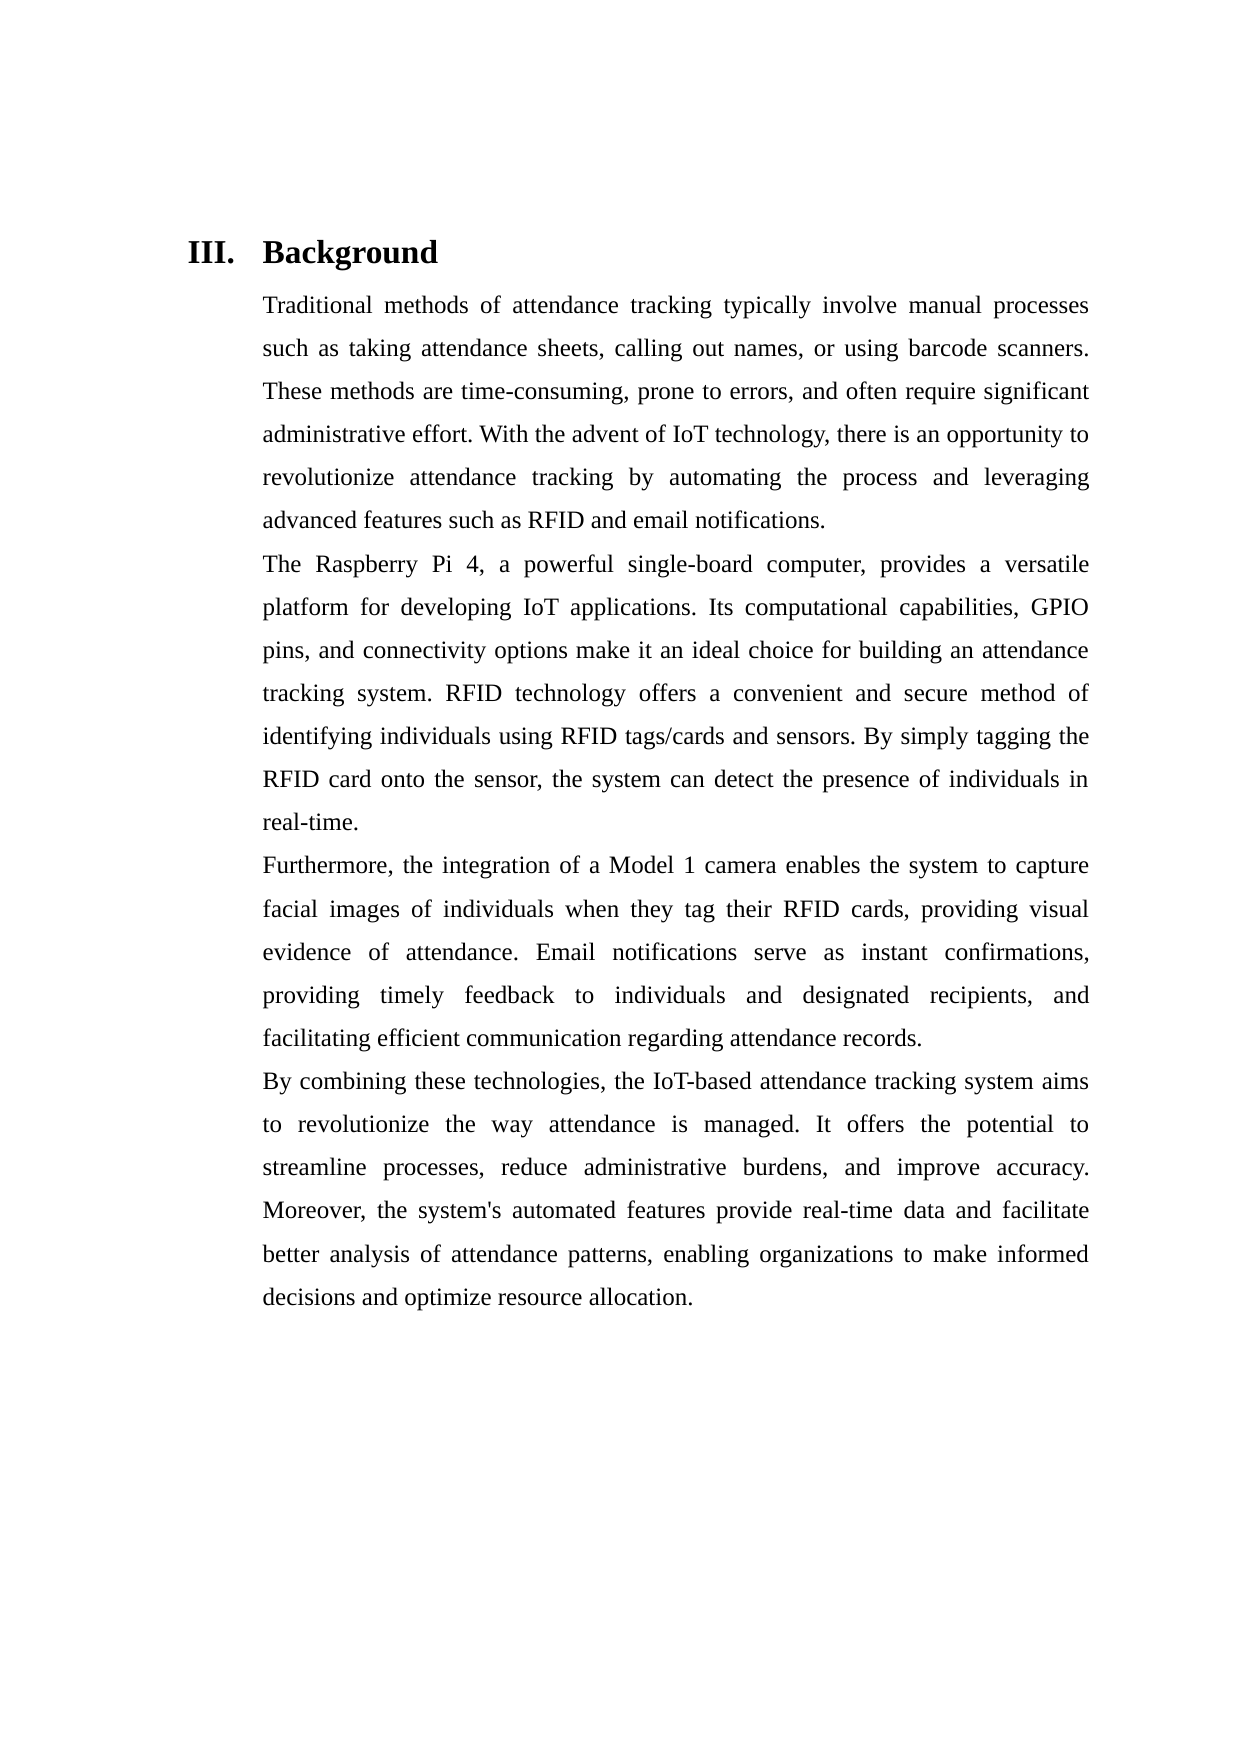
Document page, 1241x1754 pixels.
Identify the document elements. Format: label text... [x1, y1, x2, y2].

list The Raspberry Pi 4, a powerful single-board computer, provides a versatile platform for developing IoT applications. Its computational capabilities, GPIO pins, and connectivity options make it an ideal choice for building an attendance tracking system. RFID technology offers a convenient and secure method of identifying individuals using RFID tags/cards and sensors. By simply tagging the RFID card onto the sensor, the system can detect the presence of individuals in real-time. [262, 549, 1090, 836]
list Furthermore, the integration of a Model 1 camera enables the system to capture facial images of individuals when they tag their RFID cards, providing visual evidence of attendance. Email notifications serve as instant confirmations, providing timely feedback to individuals and designated recipients, and facilitating efficient communication regarding attendance records. [262, 851, 1090, 1052]
list Background [187, 232, 1090, 271]
list By combining these technologies, the IoT-based attendance tracking system aims to revolutionize the way attendance is managed. It offers the potential to streamline processes, reduce administrative burdens, and improve accuracy. Moreover, the system's automated features provide real-time data and facilitate better analysis of attendance patterns, enabling organizations to make informed decisions and optimize resource allocation. [262, 1066, 1090, 1311]
list Traditional methods of attendance tracking typically involve manual processes such as taking attendance sheets, calling out names, or using barcode scanners. These methods are time-consuming, prone to errors, and often require significant administrative effort. With the advent of IoT technology, there is an opportunity to revolutionize attendance tracking by automating the process and leveraging advanced features such as RFID and email notifications. [262, 290, 1090, 534]
